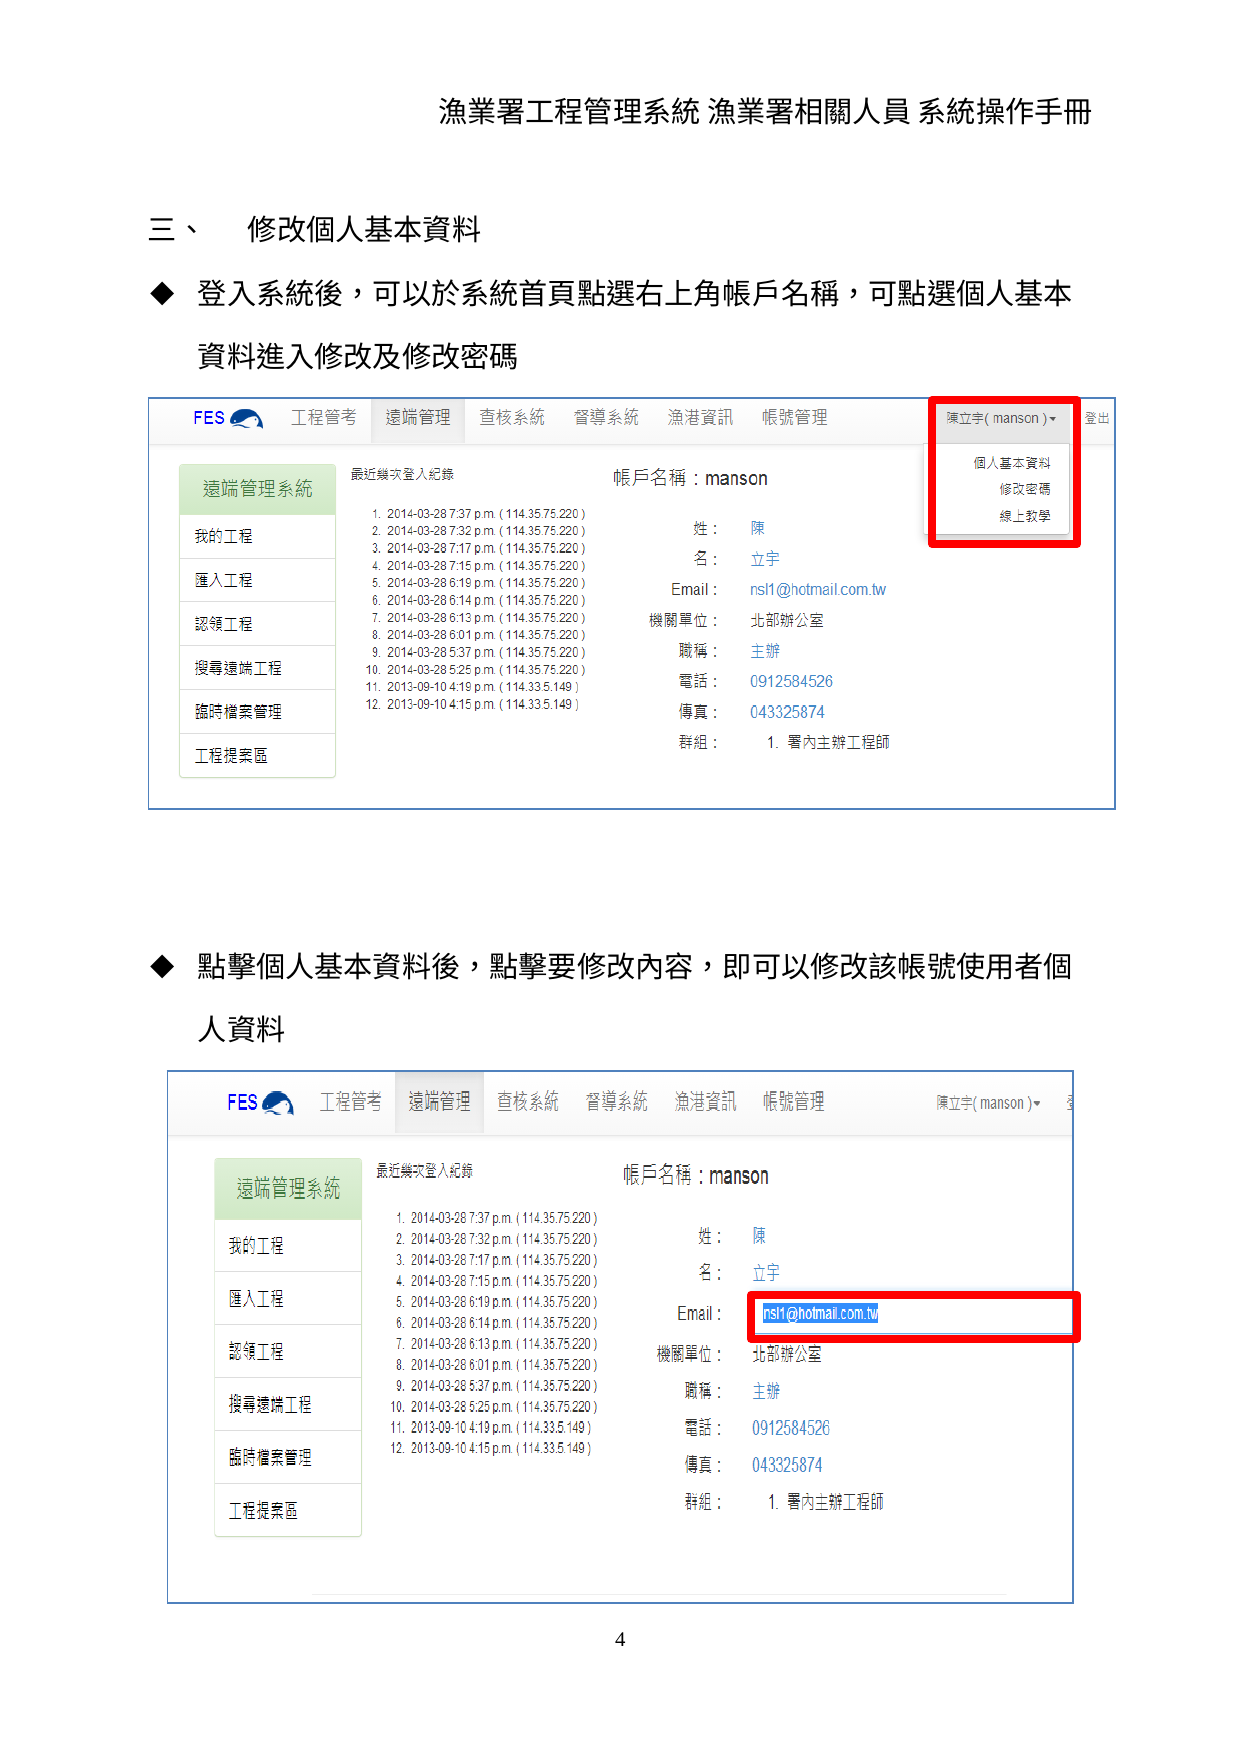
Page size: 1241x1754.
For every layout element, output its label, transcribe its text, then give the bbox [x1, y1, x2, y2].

picture [755, 1299, 1072, 1335]
picture [168, 1072, 1072, 1602]
list 點擊個人基本資料後，點擊要修改內容，即可以修改該帳號使用者個人資料 [148, 943, 1092, 1049]
list 修改個人基本資料 [148, 207, 1092, 249]
picture [149, 399, 1114, 808]
picture [936, 404, 1073, 540]
list 登入系統後，可以於系統首頁點選右上角帳戶名稱，可點選個人基本資料進入修改及修改密碼 [148, 270, 1092, 376]
